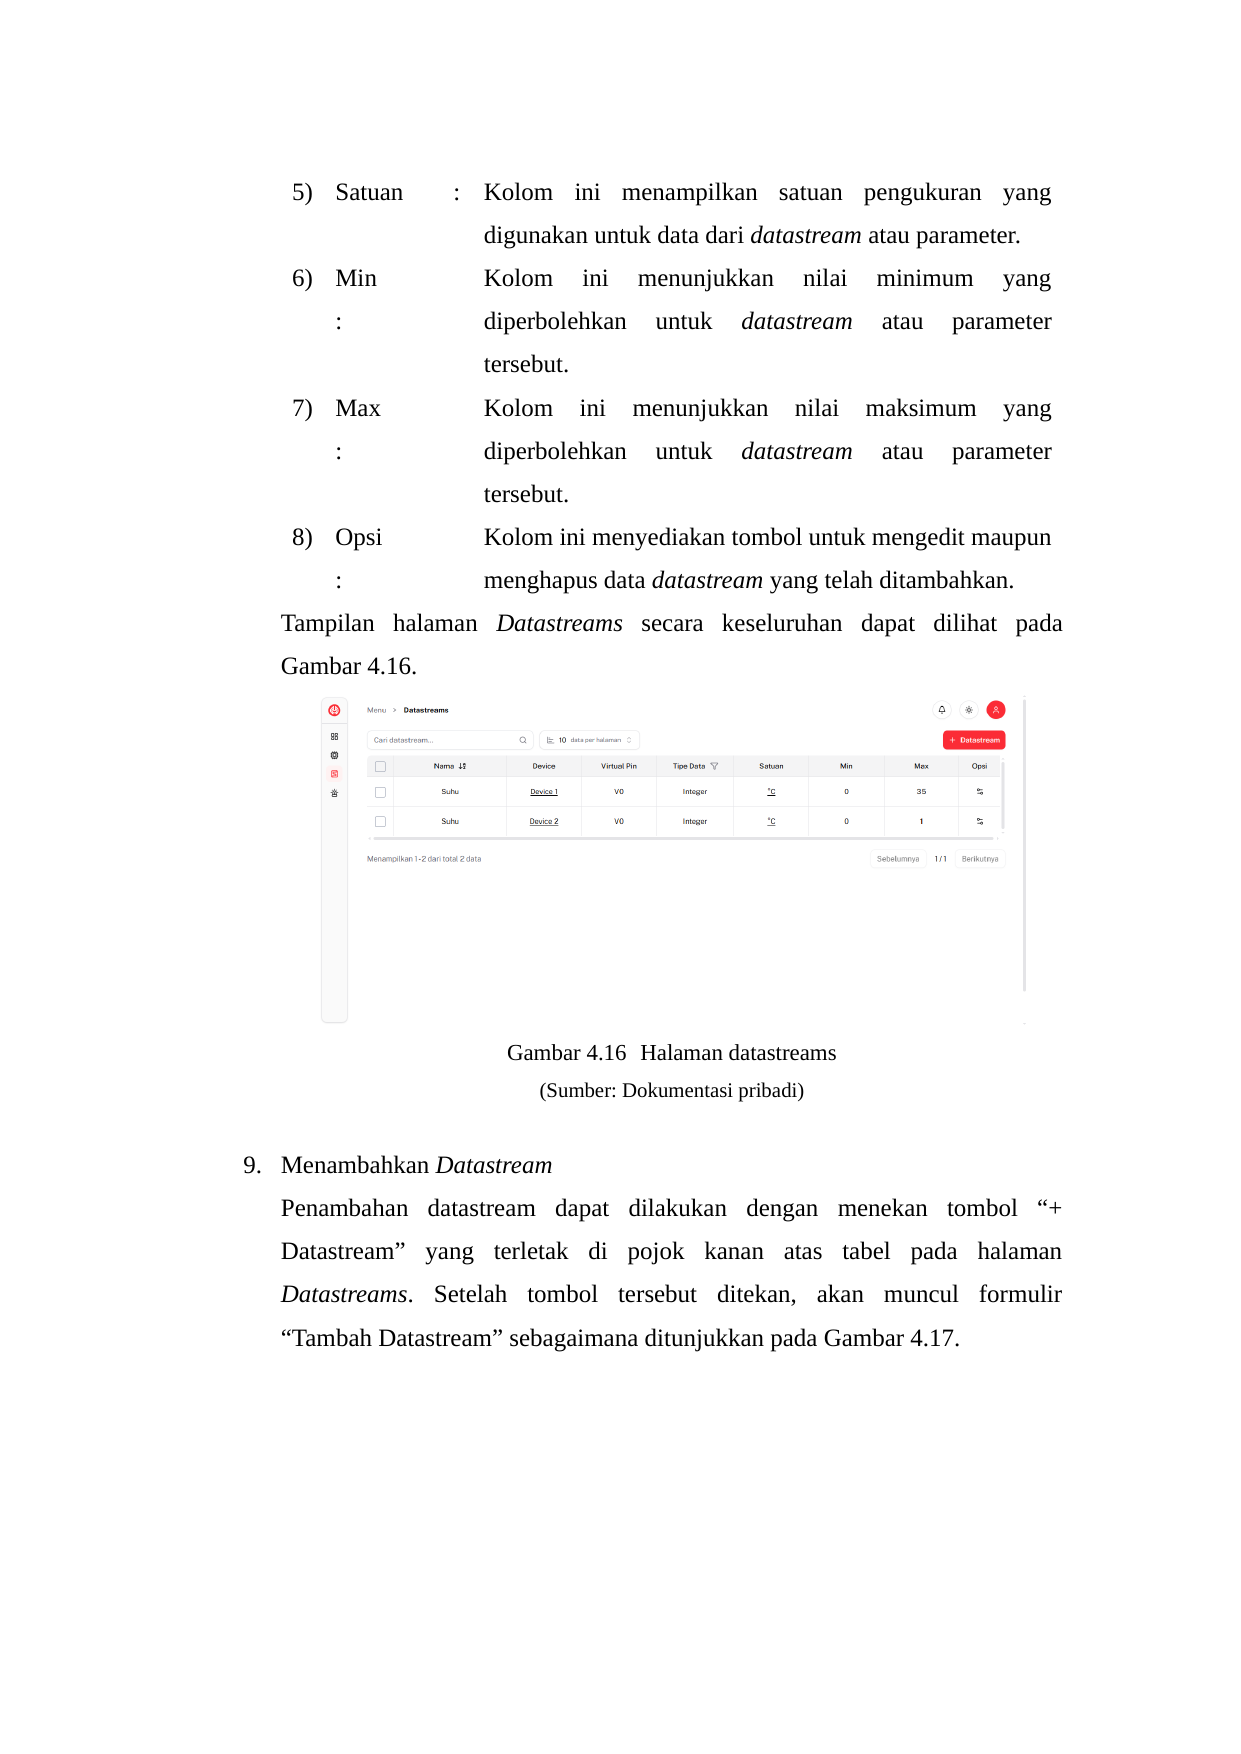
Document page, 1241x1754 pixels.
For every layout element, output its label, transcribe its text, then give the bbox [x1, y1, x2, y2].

table_cell 8) [281, 522, 324, 608]
table_cell Max : [324, 393, 472, 522]
table_cell Satuan : [324, 177, 472, 263]
table_cell 5) [281, 177, 324, 263]
list Tampilan halaman Datastreams secara keseluruhan dapat dilihat pada Gambar 4.16. [281, 608, 1063, 680]
table_cell Kolom ini menyediakan tombol untuk mengedit maupun menghapus data datastream yang telah ditambahkan. [473, 522, 1063, 608]
picture [317, 694, 1027, 1025]
table_cell Opsi : [324, 522, 472, 608]
table_cell 7) [281, 393, 324, 522]
list (Sumber: Dokumentasi pribadi) [281, 1078, 1063, 1102]
table_cell Min : [324, 263, 472, 393]
table_cell Kolom ini menampilkan satuan pengukuran yang digunakan untuk data dari datastream atau parameter. [473, 177, 1063, 263]
table_cell 6) [281, 263, 324, 393]
list Menambahkan Datastream [243, 1150, 1063, 1179]
table_cell Kolom ini menunjukkan nilai minimum yang diperbolehkan untuk datastream atau parameter tersebut. [473, 263, 1063, 393]
table_cell Kolom ini menunjukkan nilai maksimum yang diperbolehkan untuk datastream atau parameter tersebut. [473, 393, 1063, 522]
text Halaman datastreams [281, 1038, 1063, 1065]
list Penambahan datastream dapat dilakukan dengan menekan tombol “+ Datastream” yang terletak di pojok kanan atas tabel pada halaman Datastreams. Setelah tombol tersebut ditekan, akan muncul formulir “Tambah Datastream” sebagaimana ditunjukkan pada Gambar 4.17. [281, 1193, 1063, 1351]
